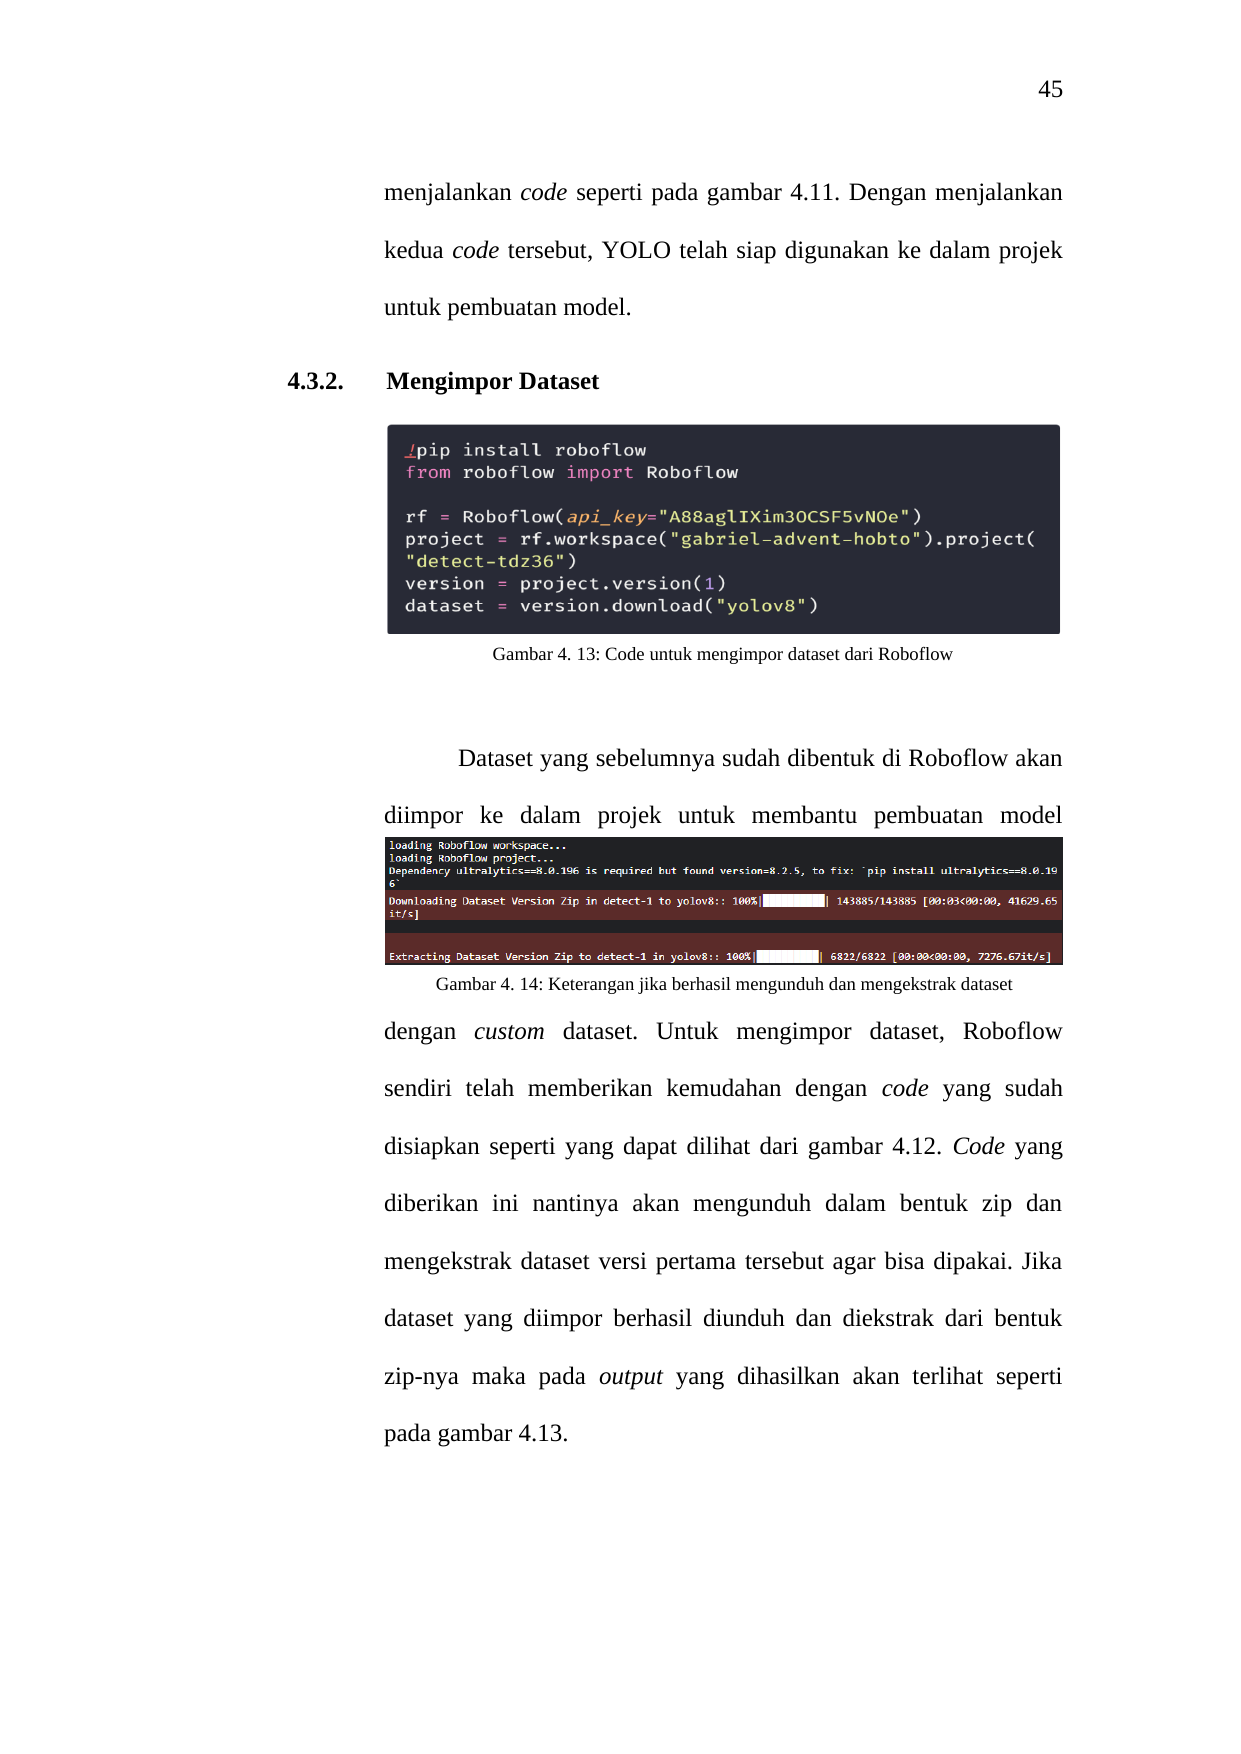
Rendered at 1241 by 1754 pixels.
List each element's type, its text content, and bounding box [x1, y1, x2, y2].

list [384, 177, 1063, 321]
picture [384, 424, 1062, 634]
picture [385, 837, 1063, 965]
subtitle Mengimpor Dataset [287, 366, 1063, 395]
